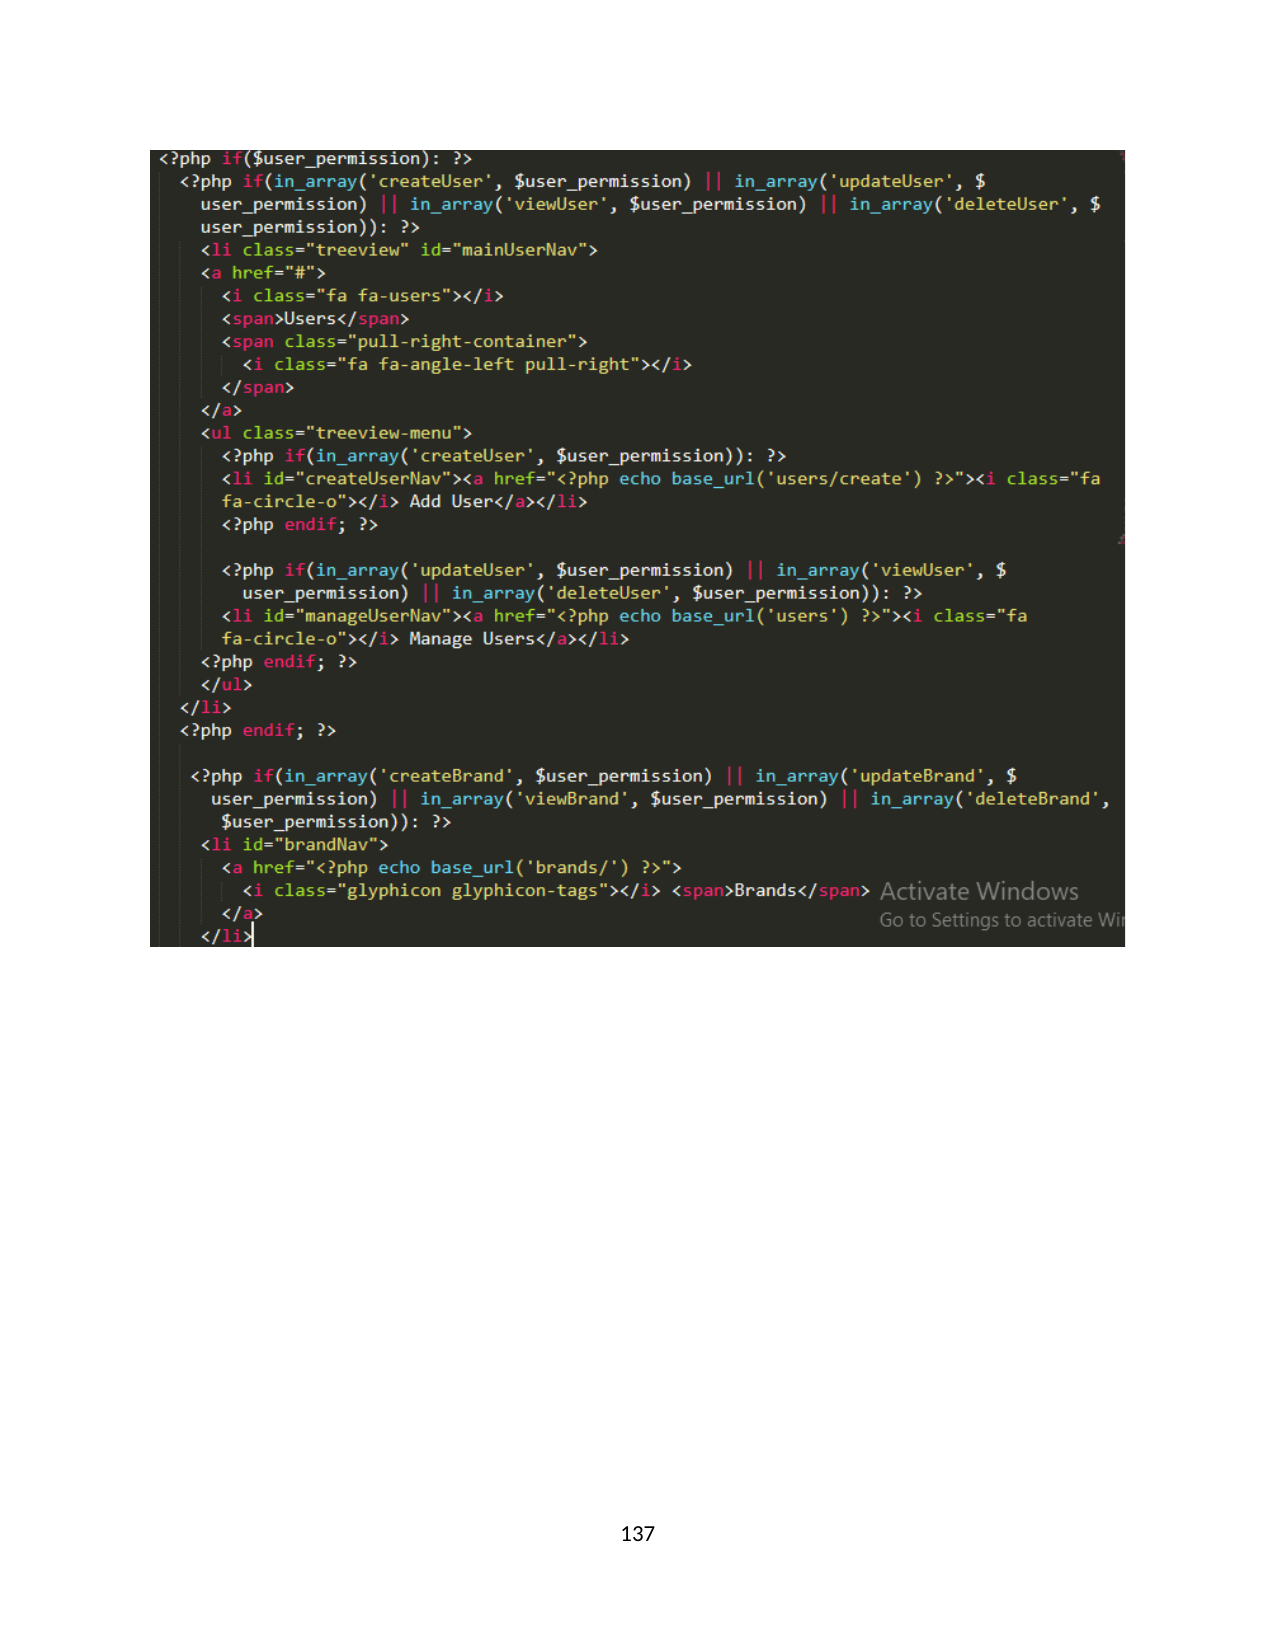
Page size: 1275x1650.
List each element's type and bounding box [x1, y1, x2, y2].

picture [150, 150, 1125, 947]
